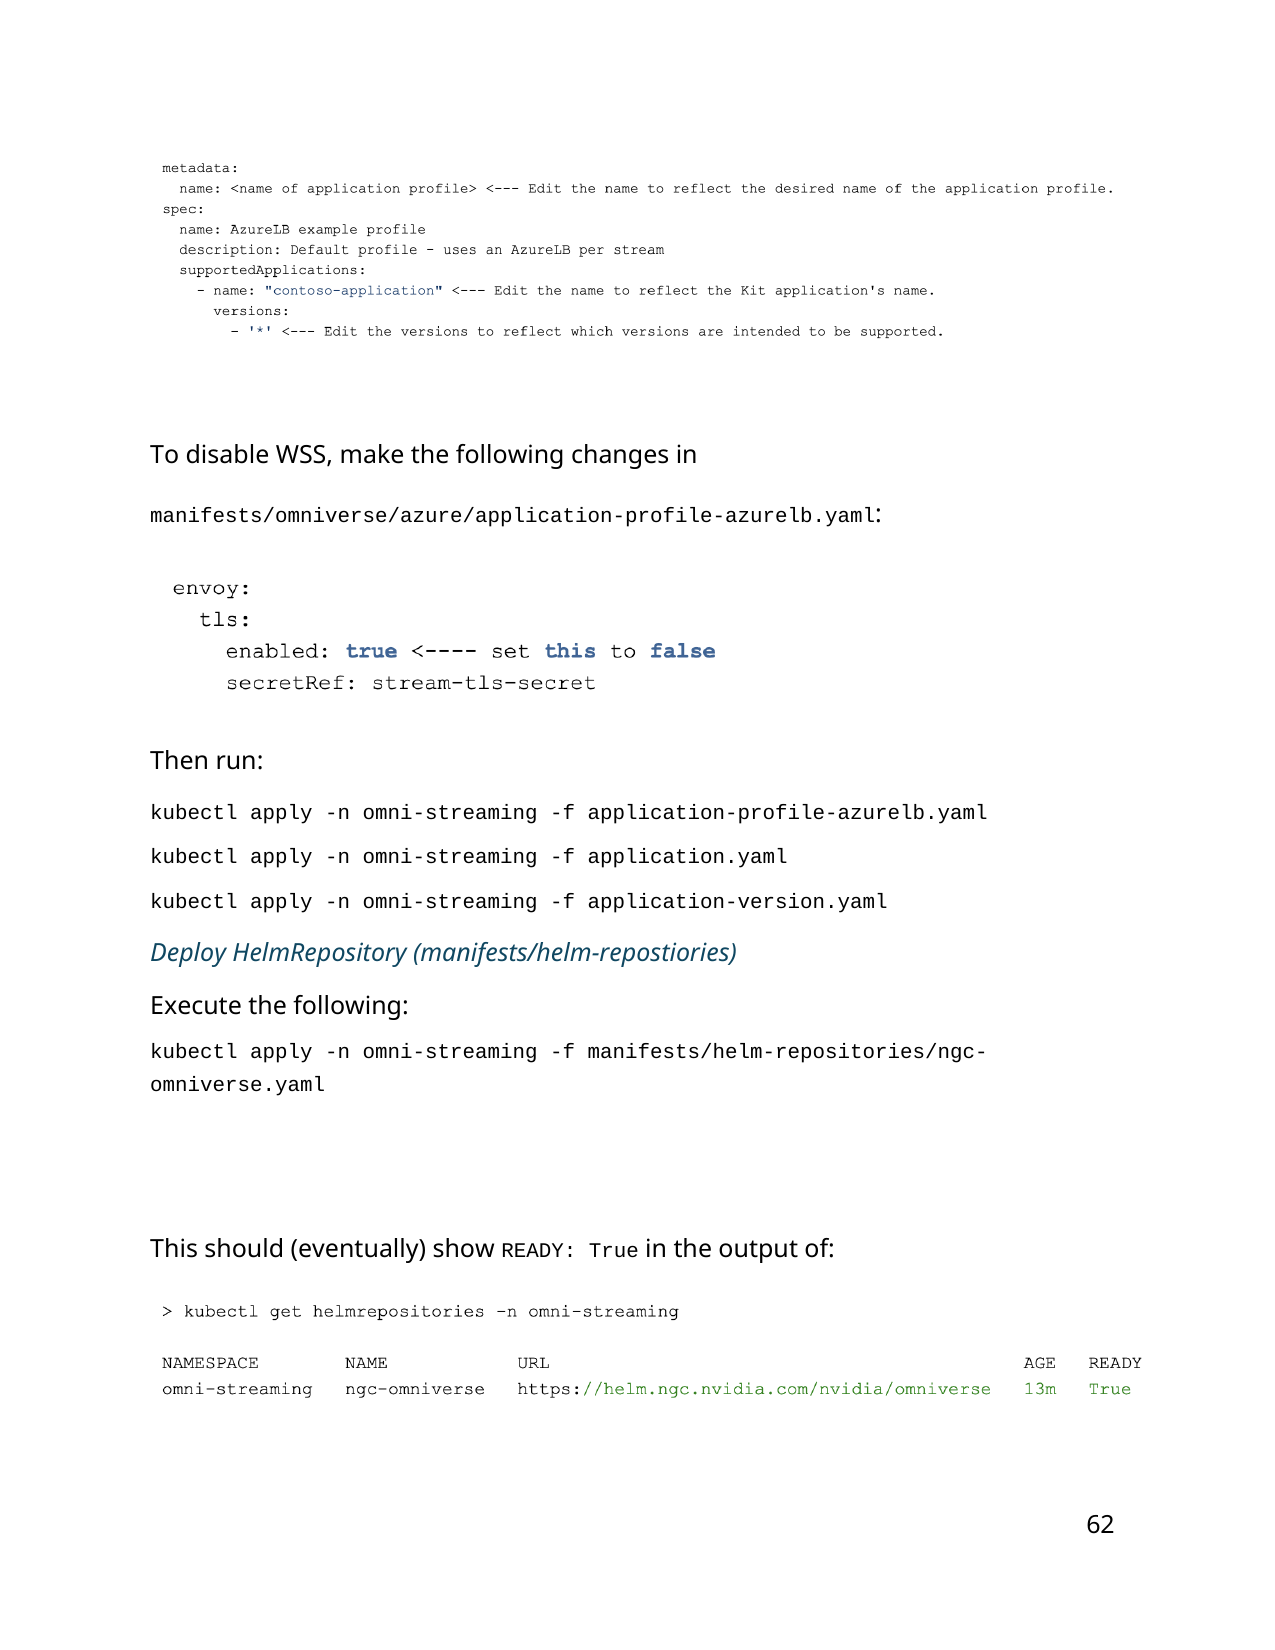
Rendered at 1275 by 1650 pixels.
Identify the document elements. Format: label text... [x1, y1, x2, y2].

text kubectl apply -n omni-streaming -f manifests/helm-repositories/ngc-omniverse.yaml [150, 1041, 1125, 1098]
text To disable WSS, make the following changes in [150, 437, 1125, 471]
text manifests/omniverse/azure/application-profile-azurelb.yaml: [150, 496, 1125, 530]
picture [150, 1290, 1158, 1412]
text kubectl apply -n omni-streaming -f application-version.yaml [150, 891, 1125, 914]
text Then run: [150, 743, 1125, 777]
picture [150, 555, 901, 718]
text kubectl apply -n omni-streaming -f application.yaml [150, 846, 1125, 870]
picture [150, 150, 1147, 353]
text Execute the following: [150, 988, 1125, 1022]
text kubectl apply -n omni-streaming -f application-profile-azurelb.yaml [150, 802, 1125, 825]
subtitle Deploy HelmRepository (manifests/helm-repostiories) [150, 935, 1125, 969]
text This should (eventually) show READY: True in the output of: [150, 1231, 1125, 1265]
